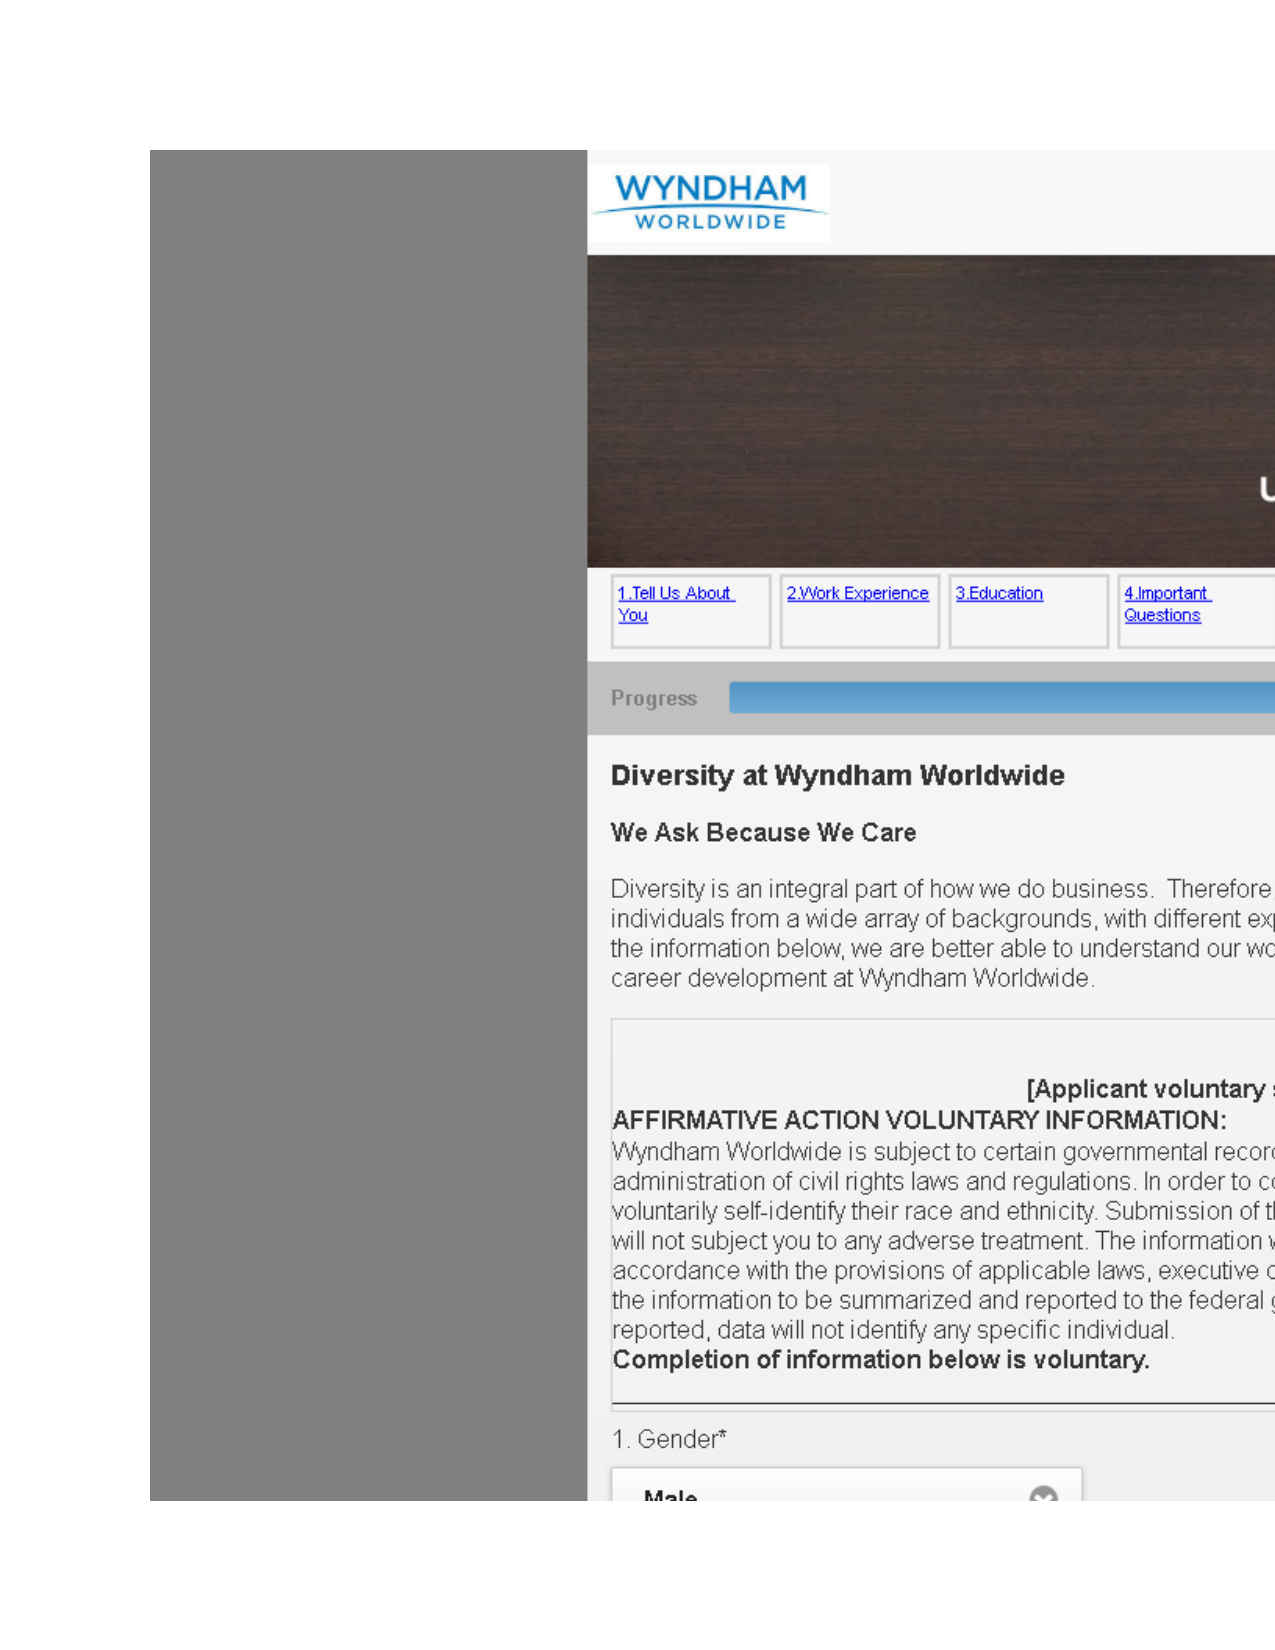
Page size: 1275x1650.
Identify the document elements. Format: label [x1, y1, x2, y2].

picture [150, 150, 1275, 1501]
